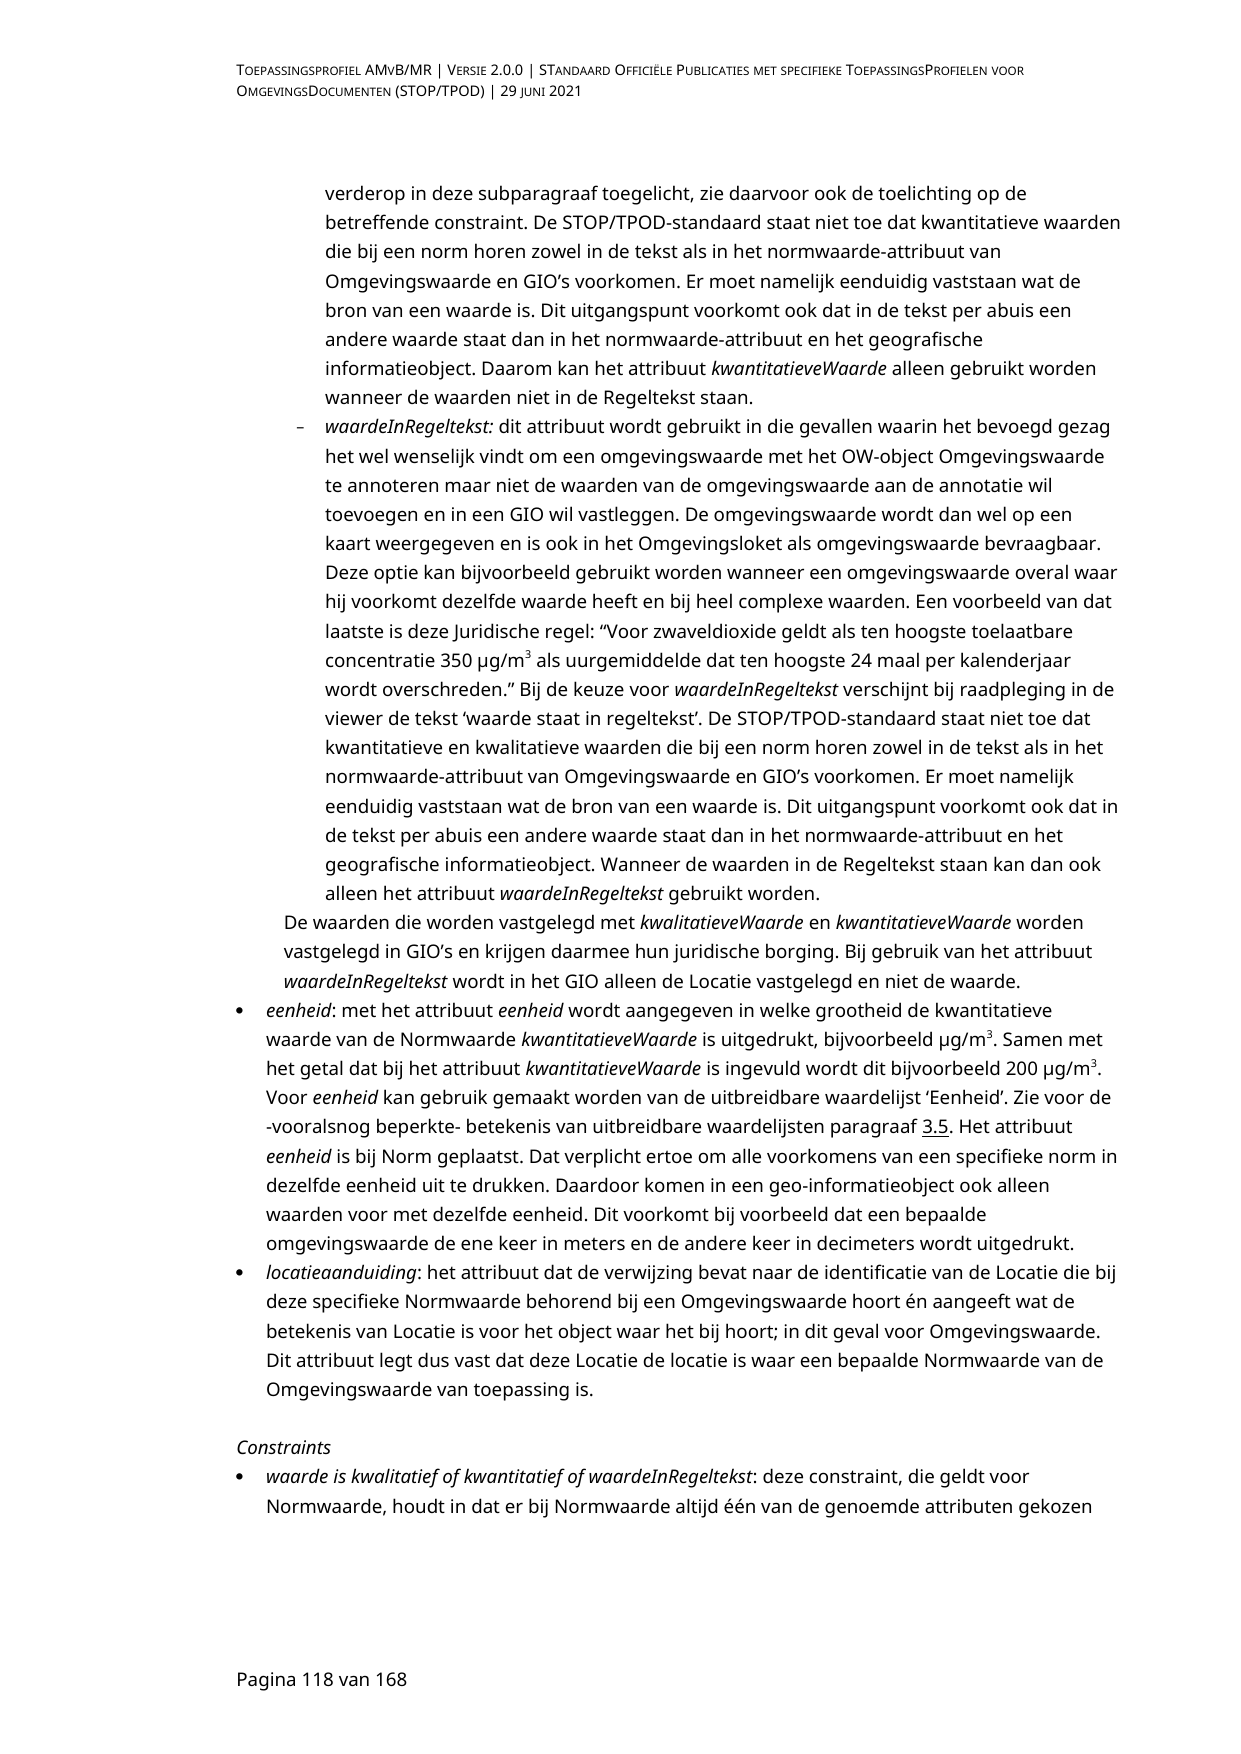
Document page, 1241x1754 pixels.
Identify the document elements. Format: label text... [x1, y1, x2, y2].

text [236, 1461, 1122, 1519]
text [295, 177, 1122, 411]
text locatieaanduiding: het attribuut dat de verwijzing bevat naar de identificatie van de Locatie die bij deze specifieke Normwaarde behorend bij een Omgevingswaarde hoort én aangeeft wat de betekenis van Locatie is voor het object waar het bij hoort; in dit geval voor Omgevingswaarde. Dit attribuut legt dus vast dat deze Locatie de locatie is waar een bepaalde Normwaarde van de Omgevingswaarde van toepassing is. [236, 1256, 1122, 1402]
text De waarden die worden vastgelegd met kwalitatieveWaarde en kwantitatieveWaarde worden vastgelegd in GIO’s en krijgen daarmee hun juridische borging. Bij gebruik van het attribuut waardeInRegeltekst wordt in het GIO alleen de Locatie vastgelegd en niet de waarde. [283, 906, 1122, 994]
text Constraints [236, 1431, 1122, 1461]
text waardeInRegeltekst: dit attribuut wordt gebruikt in die gevallen waarin het bevoegd gezag het wel wenselijk vindt om een omgevingswaarde met het OW-object Omgevingswaarde te annoteren maar niet de waarden van de omgevingswaarde aan de annotatie wil toevoegen en in een GIO wil vastleggen. De omgevingswaarde wordt dan wel op een kaart weergegeven en is ook in het Omgevingsloket als omgevingswaarde bevraagbaar. Deze optie kan bijvoorbeeld gebruikt worden wanneer een omgevingswaarde overal waar hij voorkomt dezelfde waarde heeft en bij heel complexe waarden. Een voorbeeld van dat laatste is deze Juridische regel: “Voor zwaveldioxide geldt als ten hoogste toelaatbare concentratie 350 μg/m3 als uurgemiddelde dat ten hoogste 24 maal per kalenderjaar wordt overschreden.” Bij de keuze voor waardeInRegeltekst verschijnt bij raadpleging in de viewer de tekst ‘waarde staat in regeltekst’. De STOP/TPOD-standaard staat niet toe dat kwantitatieve en kwalitatieve waarden die bij een norm horen zowel in de tekst als in het normwaarde-attribuut van Omgevingswaarde en GIO’s voorkomen. Er moet namelijk eenduidig vaststaan wat de bron van een waarde is. Dit uitgangspunt voorkomt ook dat in de tekst per abuis een andere waarde staat dan in het normwaarde-attribuut en het geografische informatieobject. Wanneer de waarden in de Regeltekst staan kan dan ook alleen het attribuut waardeInRegeltekst gebruikt worden. [295, 411, 1122, 906]
text eenheid: met het attribuut eenheid wordt aangegeven in welke grootheid de kwantitatieve waarde van de Normwaarde kwantitatieveWaarde is uitgedrukt, bijvoorbeeld μg/m3. Samen met het getal dat bij het attribuut kwantitatieveWaarde is ingevuld wordt dit bijvoorbeeld 200 μg/m3. Voor eenheid kan gebruik gemaakt worden van de uitbreidbare waardelijst ‘Eenheid’. Zie voor de -vooralsnog beperkte- betekenis van uitbreidbare waardelijsten paragraaf 3.5. Het attribuut eenheid is bij Norm geplaatst. Dat verplicht ertoe om alle voorkomens van een specifieke norm in dezelfde eenheid uit te drukken. Daardoor komen in een geo-informatieobject ook alleen waarden voor met dezelfde eenheid. Dit voorkomt bij voorbeeld dat een bepaalde omgevingswaarde de ene keer in meters en de andere keer in decimeters wordt uitgedrukt. [236, 994, 1122, 1256]
